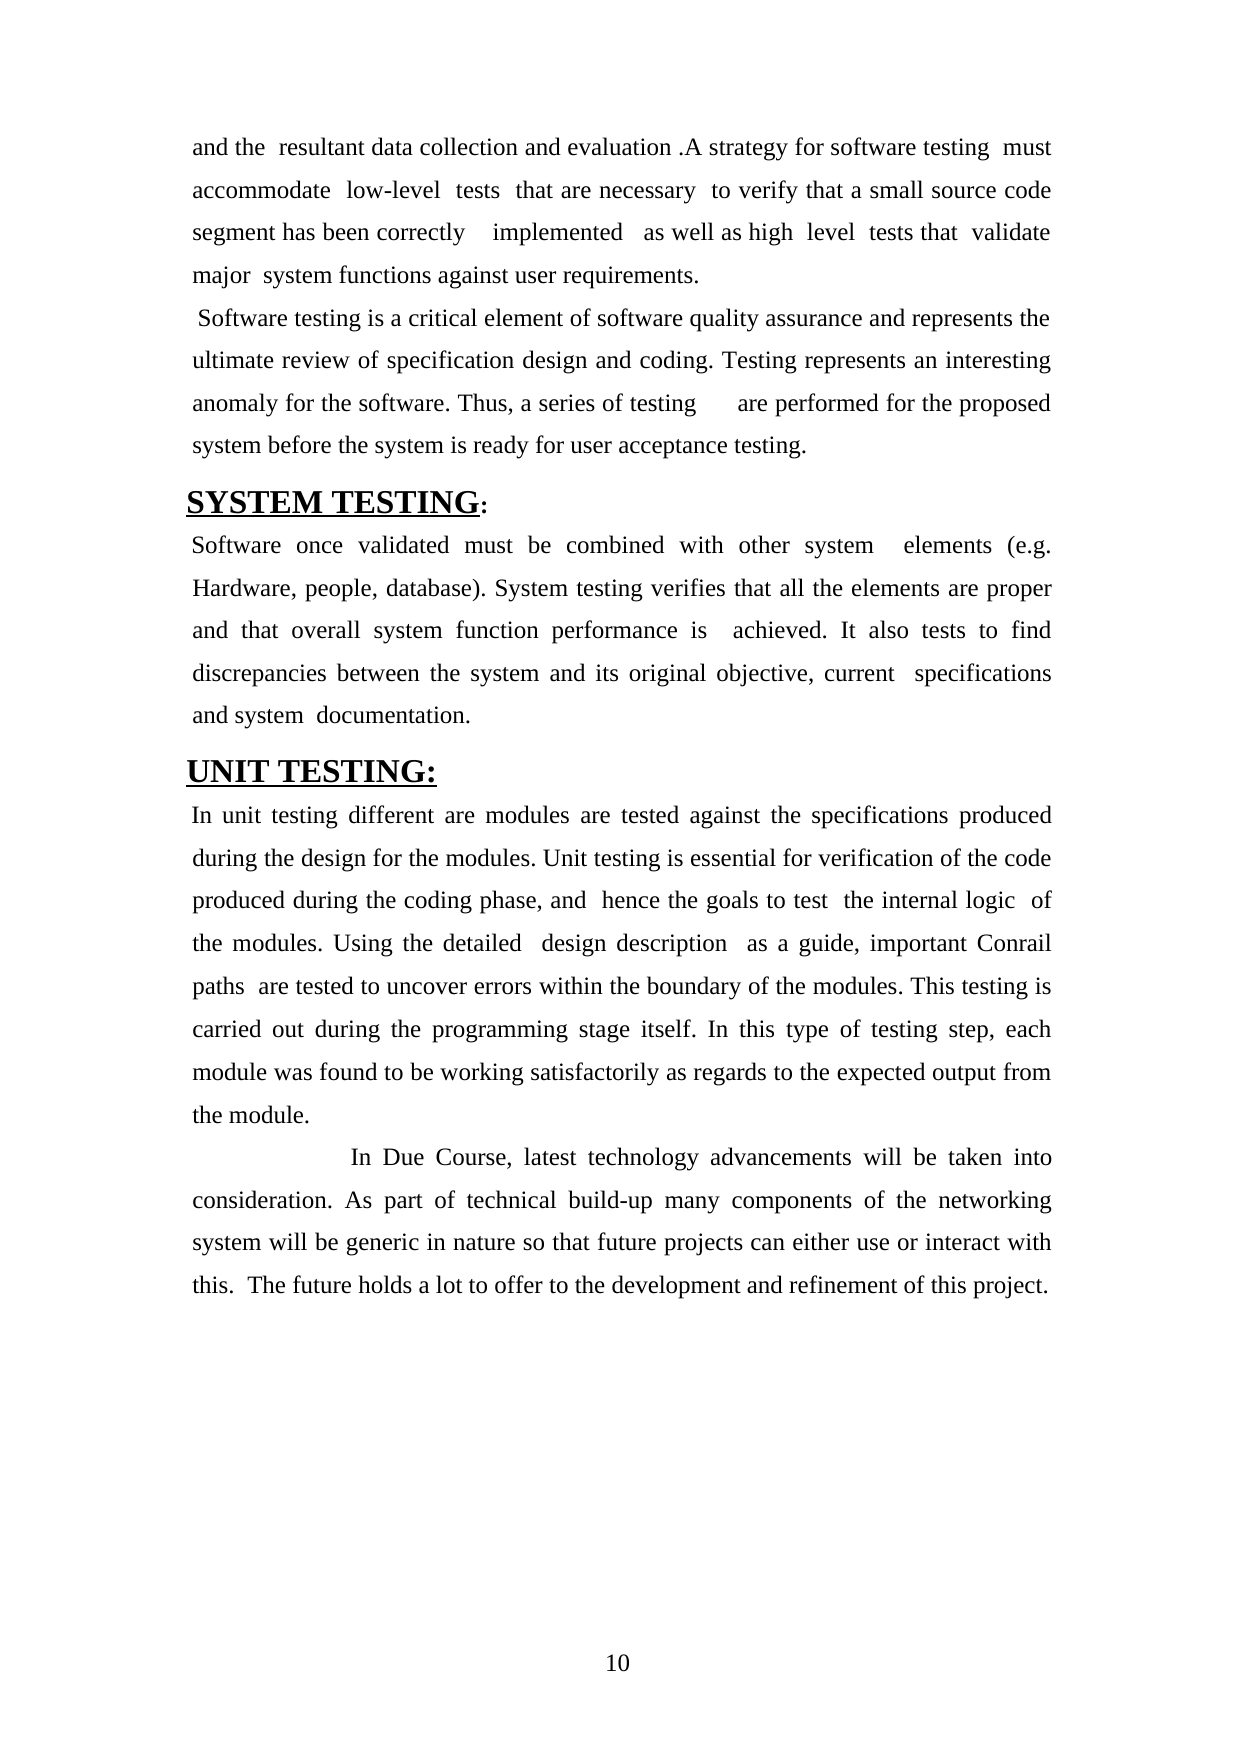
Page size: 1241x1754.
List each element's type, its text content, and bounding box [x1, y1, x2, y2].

text Software testing is a critical element of software quality assurance and represents the ultimate review of specification design and coding. Testing represents an interesting anomaly for the software. Thus, a series of testing are performed for the proposed system before the system is ready for user acceptance testing. [191, 303, 1052, 459]
text In Due Course, latest technology advancements will be taken into consideration. As part of technical build-up many components of the networking system will be generic in nature so that future projects can either use or interact with this. The future holds a lot to offer to the development and refinement of this project. [191, 1142, 1053, 1299]
text Software once validated must be combined with other system elements (e.g. Hardware, people, database). System testing verifies that all the elements are proper and that overall system function performance is achieved. It also tests to find discrepancies between the system and its original objective, current specifications and system documentation. [191, 531, 1053, 729]
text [191, 132, 1053, 288]
text In unit testing different are modules are tested against the specifications produced during the design for the modules. Unit testing is essential for verification of the code produced during the coding phase, and hence the goals to test the internal logic of the modules. Using the detailed design description as a guide, important Conrail paths are tested to uncover errors within the boundary of the modules. This testing is carried out during the programming stage itself. In this type of testing step, each module was found to be working satisfactorily as regards to the expected output from the module. [191, 800, 1053, 1128]
text UNIT TESTING: [186, 751, 1054, 790]
text SYSTEM TESTING: [186, 482, 1054, 520]
